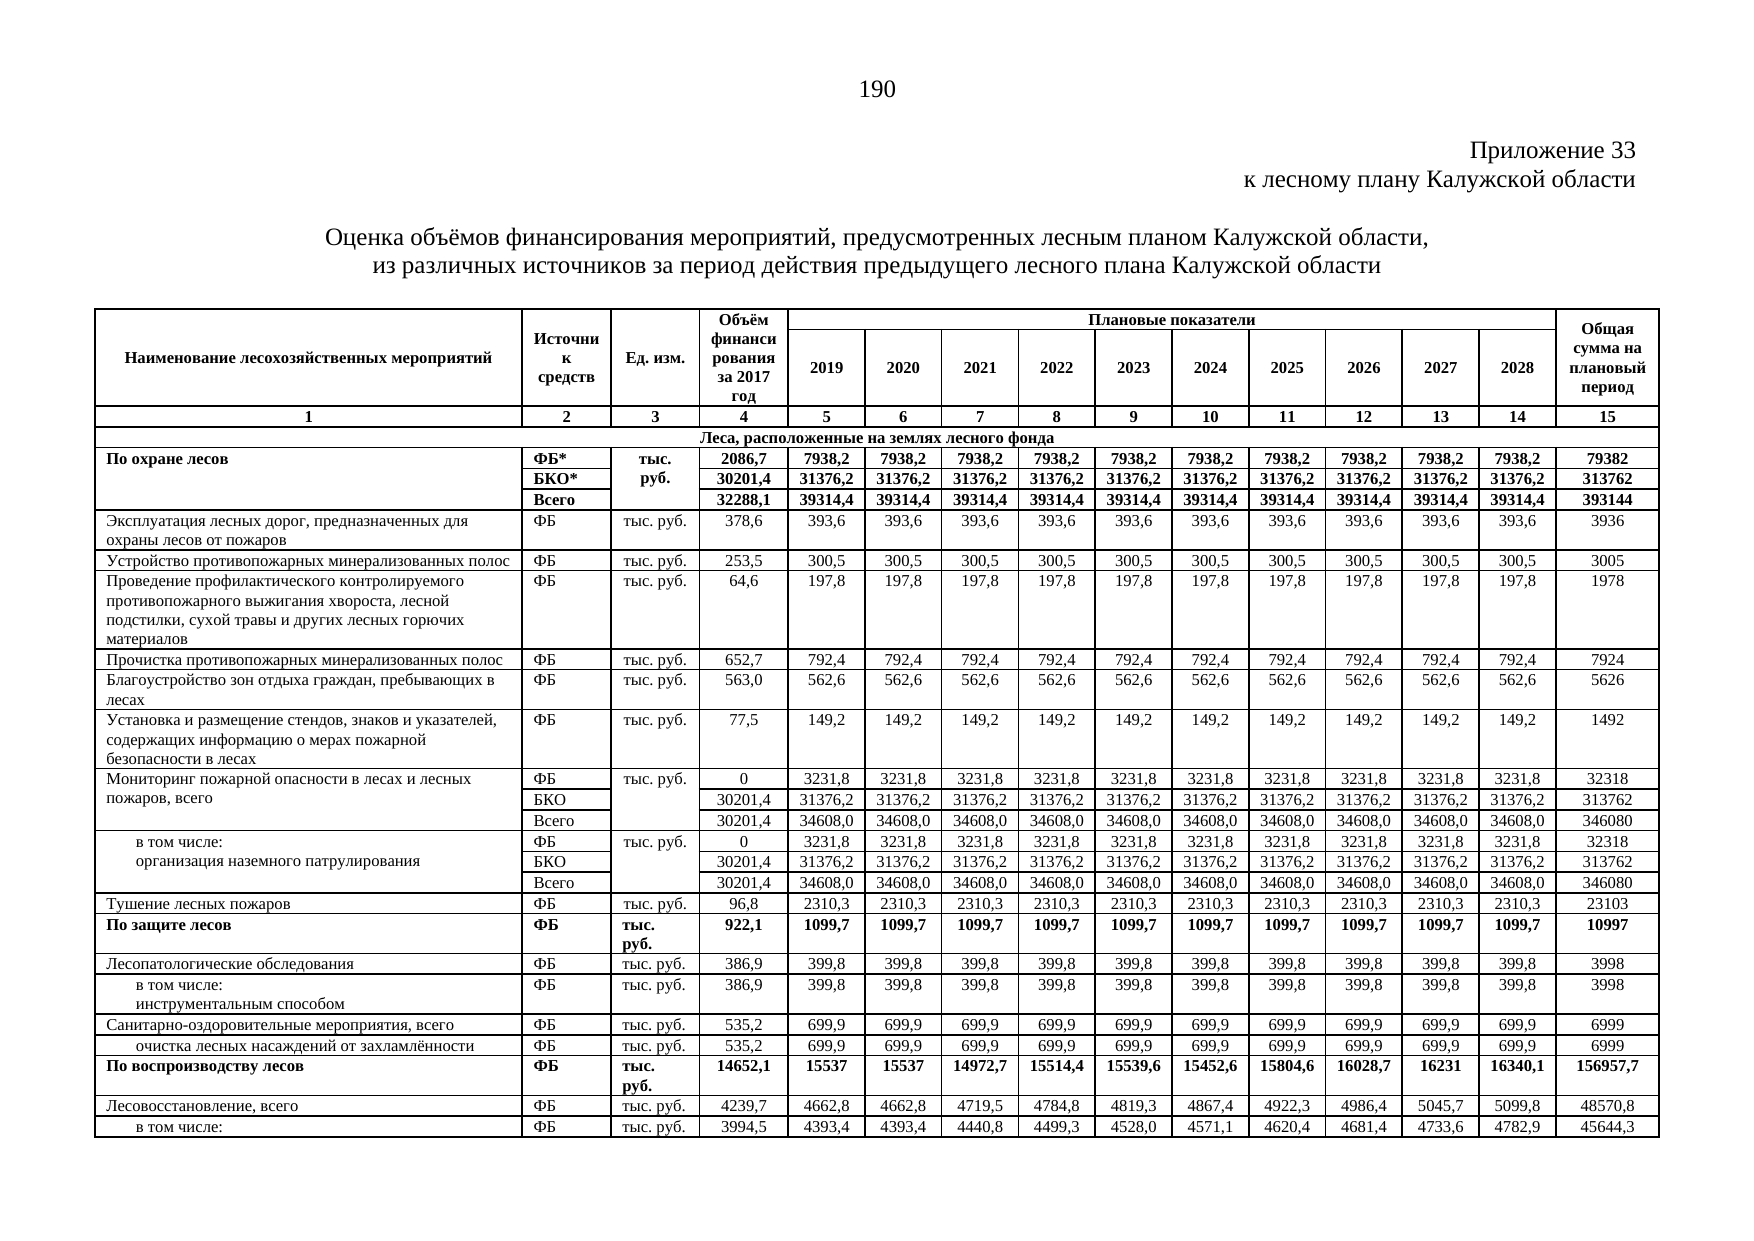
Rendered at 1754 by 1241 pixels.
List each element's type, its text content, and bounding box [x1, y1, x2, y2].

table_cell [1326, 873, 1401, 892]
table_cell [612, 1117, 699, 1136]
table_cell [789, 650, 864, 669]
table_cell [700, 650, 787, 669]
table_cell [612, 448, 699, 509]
text Оценка объёмов финансирования мероприятий, предусмотренных лесным планом Калужской области, [118, 222, 1636, 251]
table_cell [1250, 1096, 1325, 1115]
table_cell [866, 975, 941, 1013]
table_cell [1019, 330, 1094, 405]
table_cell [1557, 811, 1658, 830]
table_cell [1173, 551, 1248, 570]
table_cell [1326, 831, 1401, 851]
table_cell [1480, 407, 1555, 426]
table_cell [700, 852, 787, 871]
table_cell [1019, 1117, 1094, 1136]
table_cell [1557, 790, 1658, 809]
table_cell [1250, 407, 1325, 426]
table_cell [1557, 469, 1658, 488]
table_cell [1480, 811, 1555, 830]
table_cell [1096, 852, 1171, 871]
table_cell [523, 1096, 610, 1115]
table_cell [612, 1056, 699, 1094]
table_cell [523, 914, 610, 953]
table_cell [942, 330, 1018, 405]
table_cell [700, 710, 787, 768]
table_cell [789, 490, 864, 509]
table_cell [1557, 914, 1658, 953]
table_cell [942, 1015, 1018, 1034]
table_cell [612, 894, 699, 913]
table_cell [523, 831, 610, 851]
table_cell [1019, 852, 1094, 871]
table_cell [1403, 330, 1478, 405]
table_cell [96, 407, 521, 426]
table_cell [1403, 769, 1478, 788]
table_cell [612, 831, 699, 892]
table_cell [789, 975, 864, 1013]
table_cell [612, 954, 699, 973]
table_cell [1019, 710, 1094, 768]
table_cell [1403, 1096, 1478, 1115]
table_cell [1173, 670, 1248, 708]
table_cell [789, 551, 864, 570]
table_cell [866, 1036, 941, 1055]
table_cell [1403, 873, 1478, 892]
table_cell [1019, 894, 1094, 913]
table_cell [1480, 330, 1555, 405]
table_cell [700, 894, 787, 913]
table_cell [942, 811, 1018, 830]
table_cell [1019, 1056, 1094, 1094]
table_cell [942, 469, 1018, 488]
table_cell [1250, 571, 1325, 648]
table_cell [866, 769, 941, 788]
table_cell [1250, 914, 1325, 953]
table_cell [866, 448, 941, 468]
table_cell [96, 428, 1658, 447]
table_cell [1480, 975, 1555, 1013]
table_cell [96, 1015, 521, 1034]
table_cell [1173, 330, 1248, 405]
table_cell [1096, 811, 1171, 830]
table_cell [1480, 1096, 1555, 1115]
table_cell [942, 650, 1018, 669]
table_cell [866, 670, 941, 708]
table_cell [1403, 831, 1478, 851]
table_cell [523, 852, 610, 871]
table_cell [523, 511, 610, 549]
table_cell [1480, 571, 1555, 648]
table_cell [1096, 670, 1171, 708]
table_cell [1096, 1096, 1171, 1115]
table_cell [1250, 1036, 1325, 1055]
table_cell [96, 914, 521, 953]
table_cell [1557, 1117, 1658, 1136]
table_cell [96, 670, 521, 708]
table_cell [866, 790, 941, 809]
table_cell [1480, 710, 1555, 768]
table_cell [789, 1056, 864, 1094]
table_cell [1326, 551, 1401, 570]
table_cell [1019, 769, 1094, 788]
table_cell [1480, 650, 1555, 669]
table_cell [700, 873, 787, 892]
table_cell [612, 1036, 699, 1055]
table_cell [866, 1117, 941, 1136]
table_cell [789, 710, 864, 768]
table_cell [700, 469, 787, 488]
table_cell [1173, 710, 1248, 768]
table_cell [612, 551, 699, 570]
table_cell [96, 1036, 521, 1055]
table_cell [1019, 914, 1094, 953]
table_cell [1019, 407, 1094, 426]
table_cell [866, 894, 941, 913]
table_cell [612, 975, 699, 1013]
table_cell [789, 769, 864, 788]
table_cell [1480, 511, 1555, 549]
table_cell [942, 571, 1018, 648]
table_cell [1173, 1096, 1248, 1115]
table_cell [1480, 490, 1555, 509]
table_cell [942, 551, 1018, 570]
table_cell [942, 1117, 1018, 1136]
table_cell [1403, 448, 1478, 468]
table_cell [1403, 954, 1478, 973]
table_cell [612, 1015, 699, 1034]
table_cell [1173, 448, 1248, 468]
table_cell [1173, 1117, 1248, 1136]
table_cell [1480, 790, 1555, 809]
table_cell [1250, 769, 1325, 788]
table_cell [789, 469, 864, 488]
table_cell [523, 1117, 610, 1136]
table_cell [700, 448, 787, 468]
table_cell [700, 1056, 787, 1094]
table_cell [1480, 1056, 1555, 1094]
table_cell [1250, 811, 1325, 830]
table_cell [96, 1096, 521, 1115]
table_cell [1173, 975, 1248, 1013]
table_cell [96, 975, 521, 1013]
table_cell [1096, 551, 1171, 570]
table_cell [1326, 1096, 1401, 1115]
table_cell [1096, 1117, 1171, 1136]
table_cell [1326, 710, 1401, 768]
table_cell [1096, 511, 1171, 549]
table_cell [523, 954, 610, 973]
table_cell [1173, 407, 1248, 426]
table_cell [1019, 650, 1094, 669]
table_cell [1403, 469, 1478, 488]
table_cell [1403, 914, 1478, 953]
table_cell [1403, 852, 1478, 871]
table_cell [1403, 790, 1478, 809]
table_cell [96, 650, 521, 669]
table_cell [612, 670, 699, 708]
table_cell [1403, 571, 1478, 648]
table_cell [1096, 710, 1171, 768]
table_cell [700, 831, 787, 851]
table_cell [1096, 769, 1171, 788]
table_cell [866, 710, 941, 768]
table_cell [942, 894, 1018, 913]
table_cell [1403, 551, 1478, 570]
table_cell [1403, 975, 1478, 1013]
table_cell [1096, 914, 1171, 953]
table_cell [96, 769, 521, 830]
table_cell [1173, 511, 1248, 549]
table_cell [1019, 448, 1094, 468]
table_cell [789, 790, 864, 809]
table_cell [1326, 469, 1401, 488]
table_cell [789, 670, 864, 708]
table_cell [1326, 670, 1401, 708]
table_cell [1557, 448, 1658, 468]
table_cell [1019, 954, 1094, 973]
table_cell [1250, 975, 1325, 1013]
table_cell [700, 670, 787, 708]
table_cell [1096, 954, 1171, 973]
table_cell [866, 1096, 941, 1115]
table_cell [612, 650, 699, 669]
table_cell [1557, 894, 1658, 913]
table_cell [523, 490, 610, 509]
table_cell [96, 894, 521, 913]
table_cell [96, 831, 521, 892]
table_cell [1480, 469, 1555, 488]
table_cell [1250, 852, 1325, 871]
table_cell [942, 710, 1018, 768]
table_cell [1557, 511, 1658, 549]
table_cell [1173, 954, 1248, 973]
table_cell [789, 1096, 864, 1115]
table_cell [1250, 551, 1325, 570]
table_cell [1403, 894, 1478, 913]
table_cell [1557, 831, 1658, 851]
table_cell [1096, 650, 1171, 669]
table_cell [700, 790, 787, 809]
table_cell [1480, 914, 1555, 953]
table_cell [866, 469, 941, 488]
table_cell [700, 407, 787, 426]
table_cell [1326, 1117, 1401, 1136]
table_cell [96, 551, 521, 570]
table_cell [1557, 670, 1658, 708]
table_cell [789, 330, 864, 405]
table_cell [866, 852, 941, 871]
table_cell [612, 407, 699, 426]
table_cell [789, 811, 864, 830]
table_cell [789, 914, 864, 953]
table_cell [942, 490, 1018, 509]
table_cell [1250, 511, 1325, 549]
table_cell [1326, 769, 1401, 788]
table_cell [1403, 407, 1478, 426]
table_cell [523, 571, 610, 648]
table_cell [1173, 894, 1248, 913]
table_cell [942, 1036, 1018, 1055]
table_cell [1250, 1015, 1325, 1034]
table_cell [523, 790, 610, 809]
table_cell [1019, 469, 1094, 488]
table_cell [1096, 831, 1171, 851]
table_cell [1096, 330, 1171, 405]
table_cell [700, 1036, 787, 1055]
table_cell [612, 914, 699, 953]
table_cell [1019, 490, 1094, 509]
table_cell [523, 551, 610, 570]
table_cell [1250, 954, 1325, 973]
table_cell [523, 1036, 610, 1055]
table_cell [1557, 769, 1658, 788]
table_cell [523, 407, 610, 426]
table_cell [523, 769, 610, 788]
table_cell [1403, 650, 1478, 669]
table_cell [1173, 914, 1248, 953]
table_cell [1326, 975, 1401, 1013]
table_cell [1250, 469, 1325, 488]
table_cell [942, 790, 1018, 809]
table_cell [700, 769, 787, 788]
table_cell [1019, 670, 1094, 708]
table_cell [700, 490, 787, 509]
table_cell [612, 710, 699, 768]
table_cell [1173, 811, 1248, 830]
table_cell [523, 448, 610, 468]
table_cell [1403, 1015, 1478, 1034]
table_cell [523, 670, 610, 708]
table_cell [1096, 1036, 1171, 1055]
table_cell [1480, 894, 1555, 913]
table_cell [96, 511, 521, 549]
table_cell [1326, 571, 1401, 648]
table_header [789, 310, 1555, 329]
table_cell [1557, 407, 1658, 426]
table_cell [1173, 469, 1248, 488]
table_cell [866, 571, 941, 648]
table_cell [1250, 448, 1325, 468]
text к лесному плану Калужской области [118, 164, 1636, 193]
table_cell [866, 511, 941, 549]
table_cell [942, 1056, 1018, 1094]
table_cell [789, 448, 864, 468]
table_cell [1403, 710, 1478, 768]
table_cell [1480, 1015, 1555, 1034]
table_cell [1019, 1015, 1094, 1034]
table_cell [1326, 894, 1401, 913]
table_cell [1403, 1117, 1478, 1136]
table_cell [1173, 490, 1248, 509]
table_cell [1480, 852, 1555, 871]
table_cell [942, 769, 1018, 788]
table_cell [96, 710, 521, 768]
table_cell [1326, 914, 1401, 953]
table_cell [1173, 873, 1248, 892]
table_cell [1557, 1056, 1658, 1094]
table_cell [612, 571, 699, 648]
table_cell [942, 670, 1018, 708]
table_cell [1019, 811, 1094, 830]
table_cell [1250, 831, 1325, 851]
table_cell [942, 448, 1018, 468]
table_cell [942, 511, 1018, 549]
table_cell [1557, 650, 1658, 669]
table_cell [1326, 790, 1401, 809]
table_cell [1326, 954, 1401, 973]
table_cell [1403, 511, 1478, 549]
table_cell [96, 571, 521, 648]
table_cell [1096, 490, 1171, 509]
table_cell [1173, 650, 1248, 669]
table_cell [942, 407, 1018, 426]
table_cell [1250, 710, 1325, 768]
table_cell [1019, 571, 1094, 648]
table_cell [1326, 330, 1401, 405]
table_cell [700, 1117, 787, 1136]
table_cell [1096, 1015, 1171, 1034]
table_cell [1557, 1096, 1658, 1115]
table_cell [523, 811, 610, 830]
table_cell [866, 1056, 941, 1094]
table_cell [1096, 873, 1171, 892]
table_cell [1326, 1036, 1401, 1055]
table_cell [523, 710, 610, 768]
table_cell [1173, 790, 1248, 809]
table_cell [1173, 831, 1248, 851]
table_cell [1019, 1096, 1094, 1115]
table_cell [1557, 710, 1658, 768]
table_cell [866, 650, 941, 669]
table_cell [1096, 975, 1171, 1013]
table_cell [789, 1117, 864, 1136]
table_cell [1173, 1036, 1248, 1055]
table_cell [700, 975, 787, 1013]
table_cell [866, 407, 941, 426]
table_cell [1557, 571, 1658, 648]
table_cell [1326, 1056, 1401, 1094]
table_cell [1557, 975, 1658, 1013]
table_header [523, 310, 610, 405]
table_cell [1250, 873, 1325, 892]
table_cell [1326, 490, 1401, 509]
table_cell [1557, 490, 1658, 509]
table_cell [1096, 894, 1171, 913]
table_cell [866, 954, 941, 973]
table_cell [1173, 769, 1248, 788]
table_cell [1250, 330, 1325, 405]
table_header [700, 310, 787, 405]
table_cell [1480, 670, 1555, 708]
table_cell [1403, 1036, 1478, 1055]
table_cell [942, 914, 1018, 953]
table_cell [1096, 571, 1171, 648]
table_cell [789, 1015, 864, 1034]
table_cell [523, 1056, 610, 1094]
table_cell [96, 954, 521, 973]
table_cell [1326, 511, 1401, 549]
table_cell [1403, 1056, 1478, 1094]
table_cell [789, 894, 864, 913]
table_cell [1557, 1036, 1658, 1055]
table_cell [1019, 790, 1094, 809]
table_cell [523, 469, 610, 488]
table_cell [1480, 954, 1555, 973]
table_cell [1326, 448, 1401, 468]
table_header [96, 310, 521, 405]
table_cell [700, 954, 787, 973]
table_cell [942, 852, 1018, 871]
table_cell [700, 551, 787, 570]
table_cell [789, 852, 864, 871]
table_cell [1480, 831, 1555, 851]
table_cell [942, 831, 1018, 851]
text из различных источников за период действия предыдущего лесного плана Калужской области [118, 251, 1636, 279]
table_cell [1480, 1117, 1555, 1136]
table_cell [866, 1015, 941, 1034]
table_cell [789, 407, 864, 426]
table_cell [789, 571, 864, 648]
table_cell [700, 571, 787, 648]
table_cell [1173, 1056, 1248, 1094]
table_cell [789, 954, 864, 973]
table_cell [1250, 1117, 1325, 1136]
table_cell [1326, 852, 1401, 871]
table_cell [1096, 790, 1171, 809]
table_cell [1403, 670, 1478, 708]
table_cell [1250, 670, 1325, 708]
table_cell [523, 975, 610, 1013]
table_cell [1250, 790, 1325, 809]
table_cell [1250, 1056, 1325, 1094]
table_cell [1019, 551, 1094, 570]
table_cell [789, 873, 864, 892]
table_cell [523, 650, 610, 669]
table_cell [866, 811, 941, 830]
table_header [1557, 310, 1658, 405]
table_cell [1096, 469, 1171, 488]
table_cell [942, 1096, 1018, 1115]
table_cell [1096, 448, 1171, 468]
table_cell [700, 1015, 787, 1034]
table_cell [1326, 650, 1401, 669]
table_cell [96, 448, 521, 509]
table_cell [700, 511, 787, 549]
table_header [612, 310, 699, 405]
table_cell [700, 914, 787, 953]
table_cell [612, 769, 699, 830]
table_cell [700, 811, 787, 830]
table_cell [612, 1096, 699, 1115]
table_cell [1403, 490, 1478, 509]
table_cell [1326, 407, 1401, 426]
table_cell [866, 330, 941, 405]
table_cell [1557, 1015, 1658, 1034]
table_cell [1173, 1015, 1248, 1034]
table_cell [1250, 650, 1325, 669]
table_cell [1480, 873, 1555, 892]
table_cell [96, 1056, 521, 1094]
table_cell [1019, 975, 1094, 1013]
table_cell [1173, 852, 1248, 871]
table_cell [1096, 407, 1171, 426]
subtitle Приложение 33 [118, 136, 1636, 164]
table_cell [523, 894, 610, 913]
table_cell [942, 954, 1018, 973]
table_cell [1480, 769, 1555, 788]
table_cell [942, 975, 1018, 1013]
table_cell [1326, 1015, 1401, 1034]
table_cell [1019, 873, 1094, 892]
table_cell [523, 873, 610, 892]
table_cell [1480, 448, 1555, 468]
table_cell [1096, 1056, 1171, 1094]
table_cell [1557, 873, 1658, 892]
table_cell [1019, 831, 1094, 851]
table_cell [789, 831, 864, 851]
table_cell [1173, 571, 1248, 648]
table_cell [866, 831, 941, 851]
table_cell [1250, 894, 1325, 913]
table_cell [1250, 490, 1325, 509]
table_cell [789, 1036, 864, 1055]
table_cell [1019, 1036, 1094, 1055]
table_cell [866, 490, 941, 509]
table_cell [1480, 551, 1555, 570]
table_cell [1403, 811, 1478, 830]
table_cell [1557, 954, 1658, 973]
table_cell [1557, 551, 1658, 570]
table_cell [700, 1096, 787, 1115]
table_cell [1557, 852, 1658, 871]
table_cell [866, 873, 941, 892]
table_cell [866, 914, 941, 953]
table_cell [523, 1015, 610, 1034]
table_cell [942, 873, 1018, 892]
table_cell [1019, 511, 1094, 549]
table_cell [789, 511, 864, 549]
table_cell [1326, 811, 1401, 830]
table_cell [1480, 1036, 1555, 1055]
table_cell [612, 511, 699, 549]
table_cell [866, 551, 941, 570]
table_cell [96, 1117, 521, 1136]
